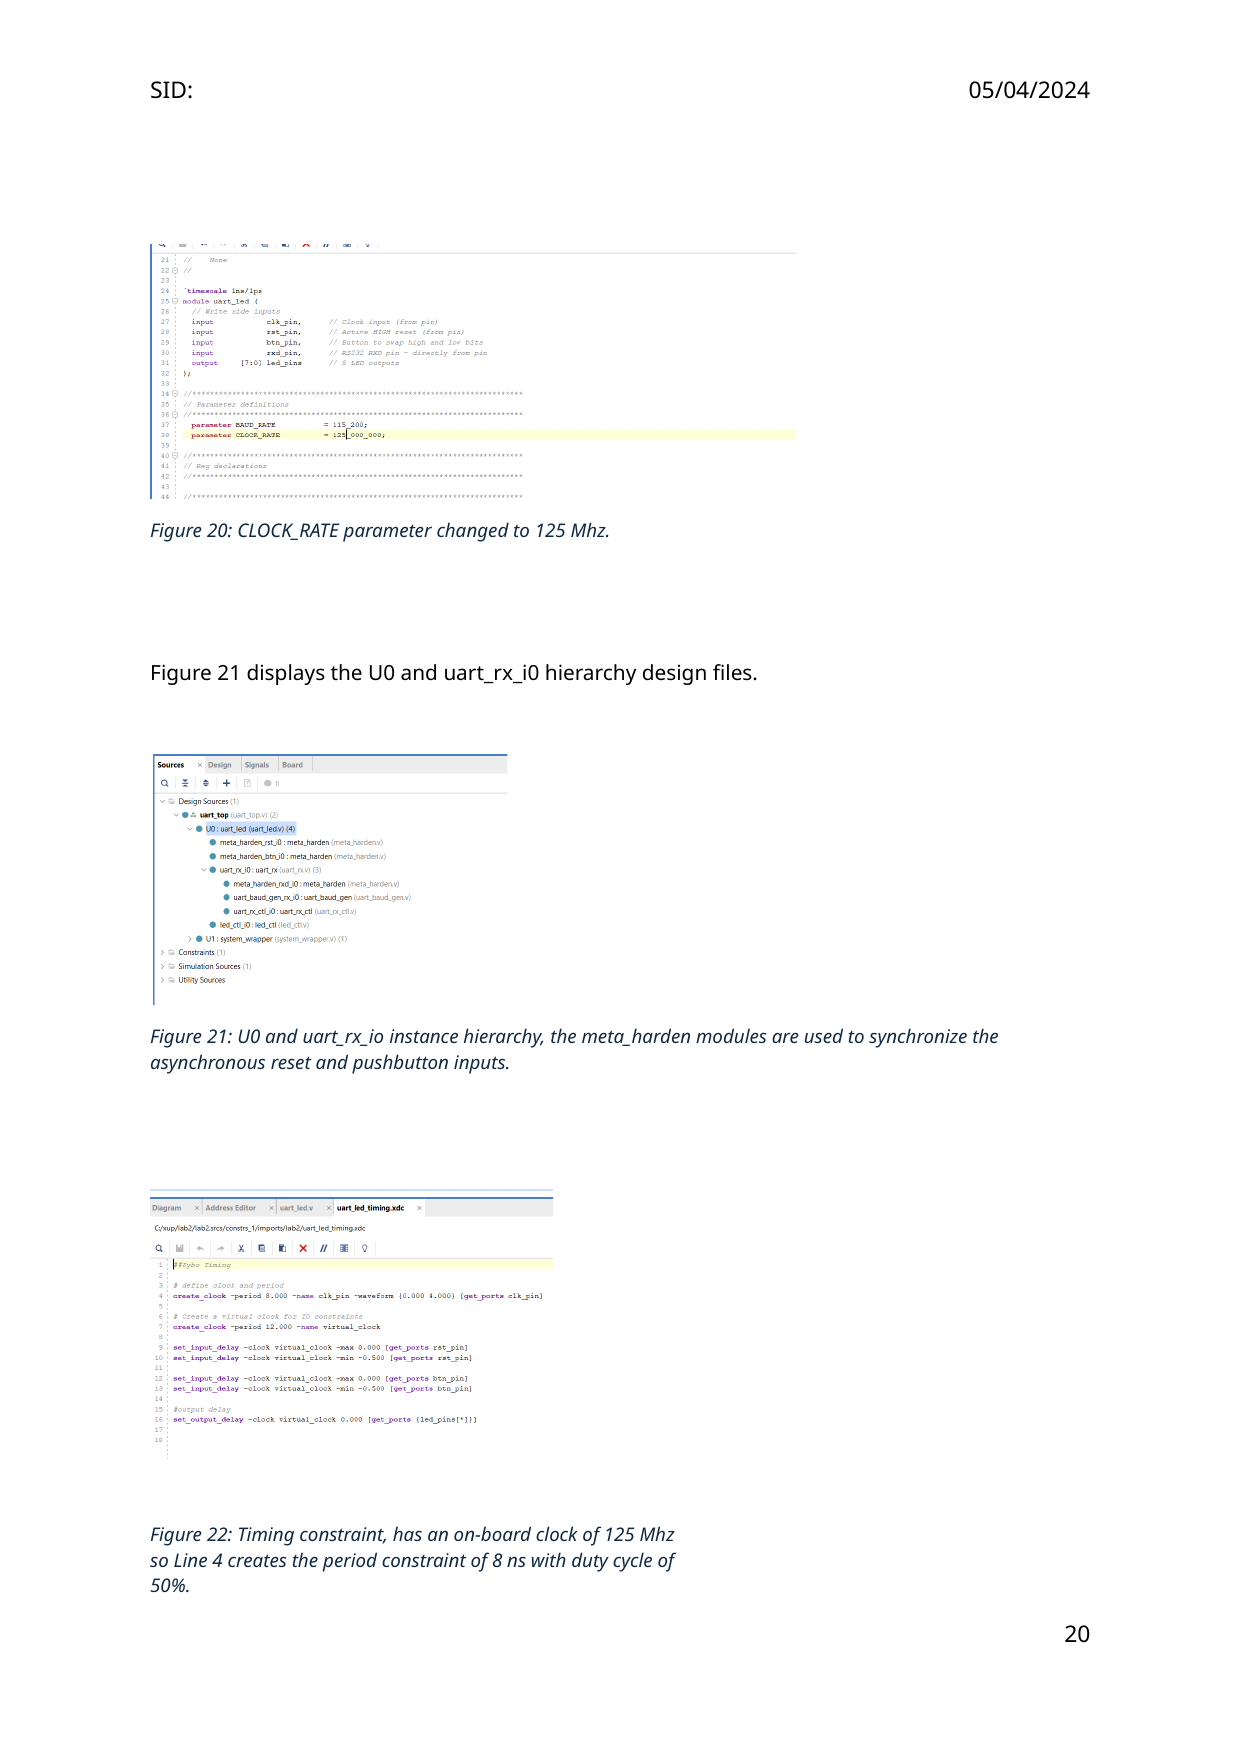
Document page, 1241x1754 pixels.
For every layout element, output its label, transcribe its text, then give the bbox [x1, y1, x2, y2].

text Figure 21 displays the U0 and uart_rx_i0 hierarchy design files. [150, 658, 1090, 687]
picture [150, 244, 797, 499]
picture [150, 753, 508, 1005]
picture [150, 1189, 558, 1463]
text Figure 21: U0 and uart_rx_io instance hierarchy, the meta_harden modules are used to synchronize the asynchronous reset and pushbutton inputs. [150, 1023, 1090, 1074]
text Figure 20: CLOCK_RATE parameter changed to 125 Mhz. [150, 517, 1090, 543]
